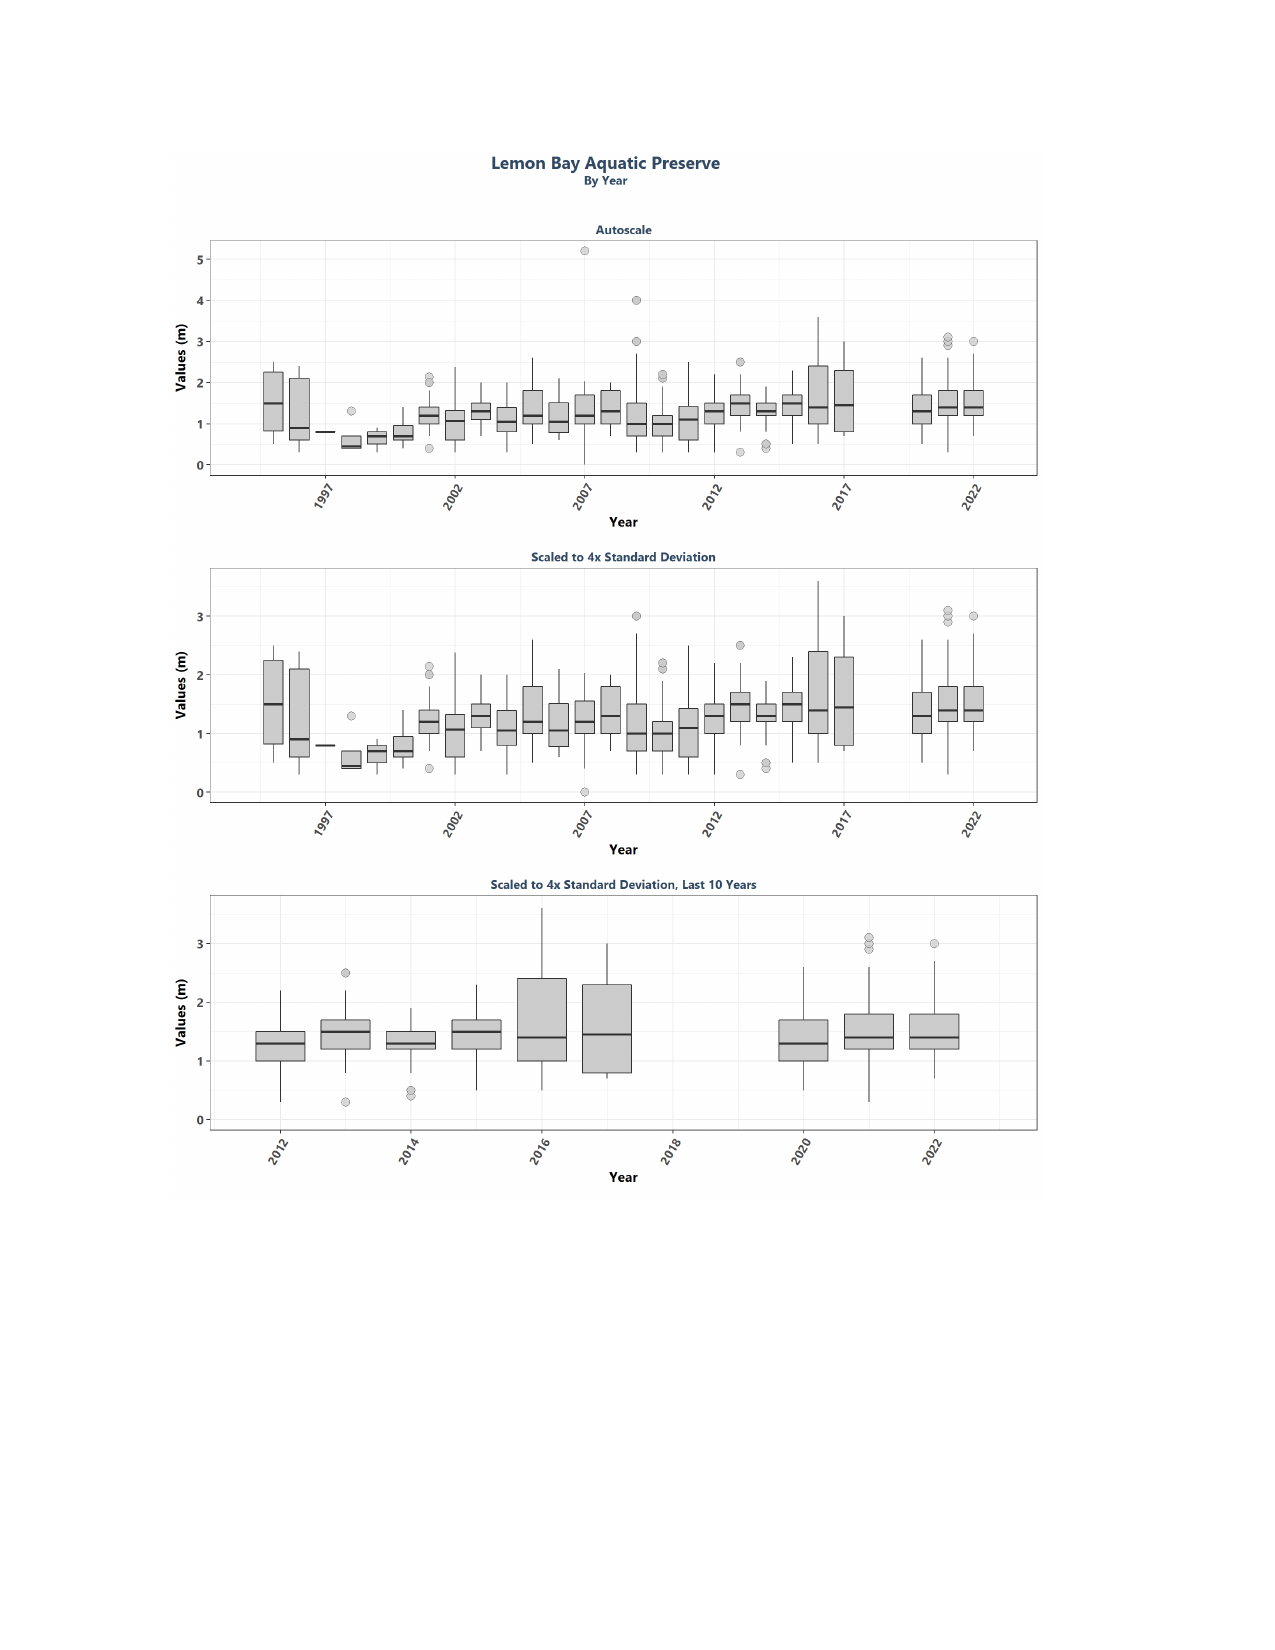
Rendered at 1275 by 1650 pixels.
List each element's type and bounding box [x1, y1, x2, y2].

picture [168, 150, 1044, 1200]
